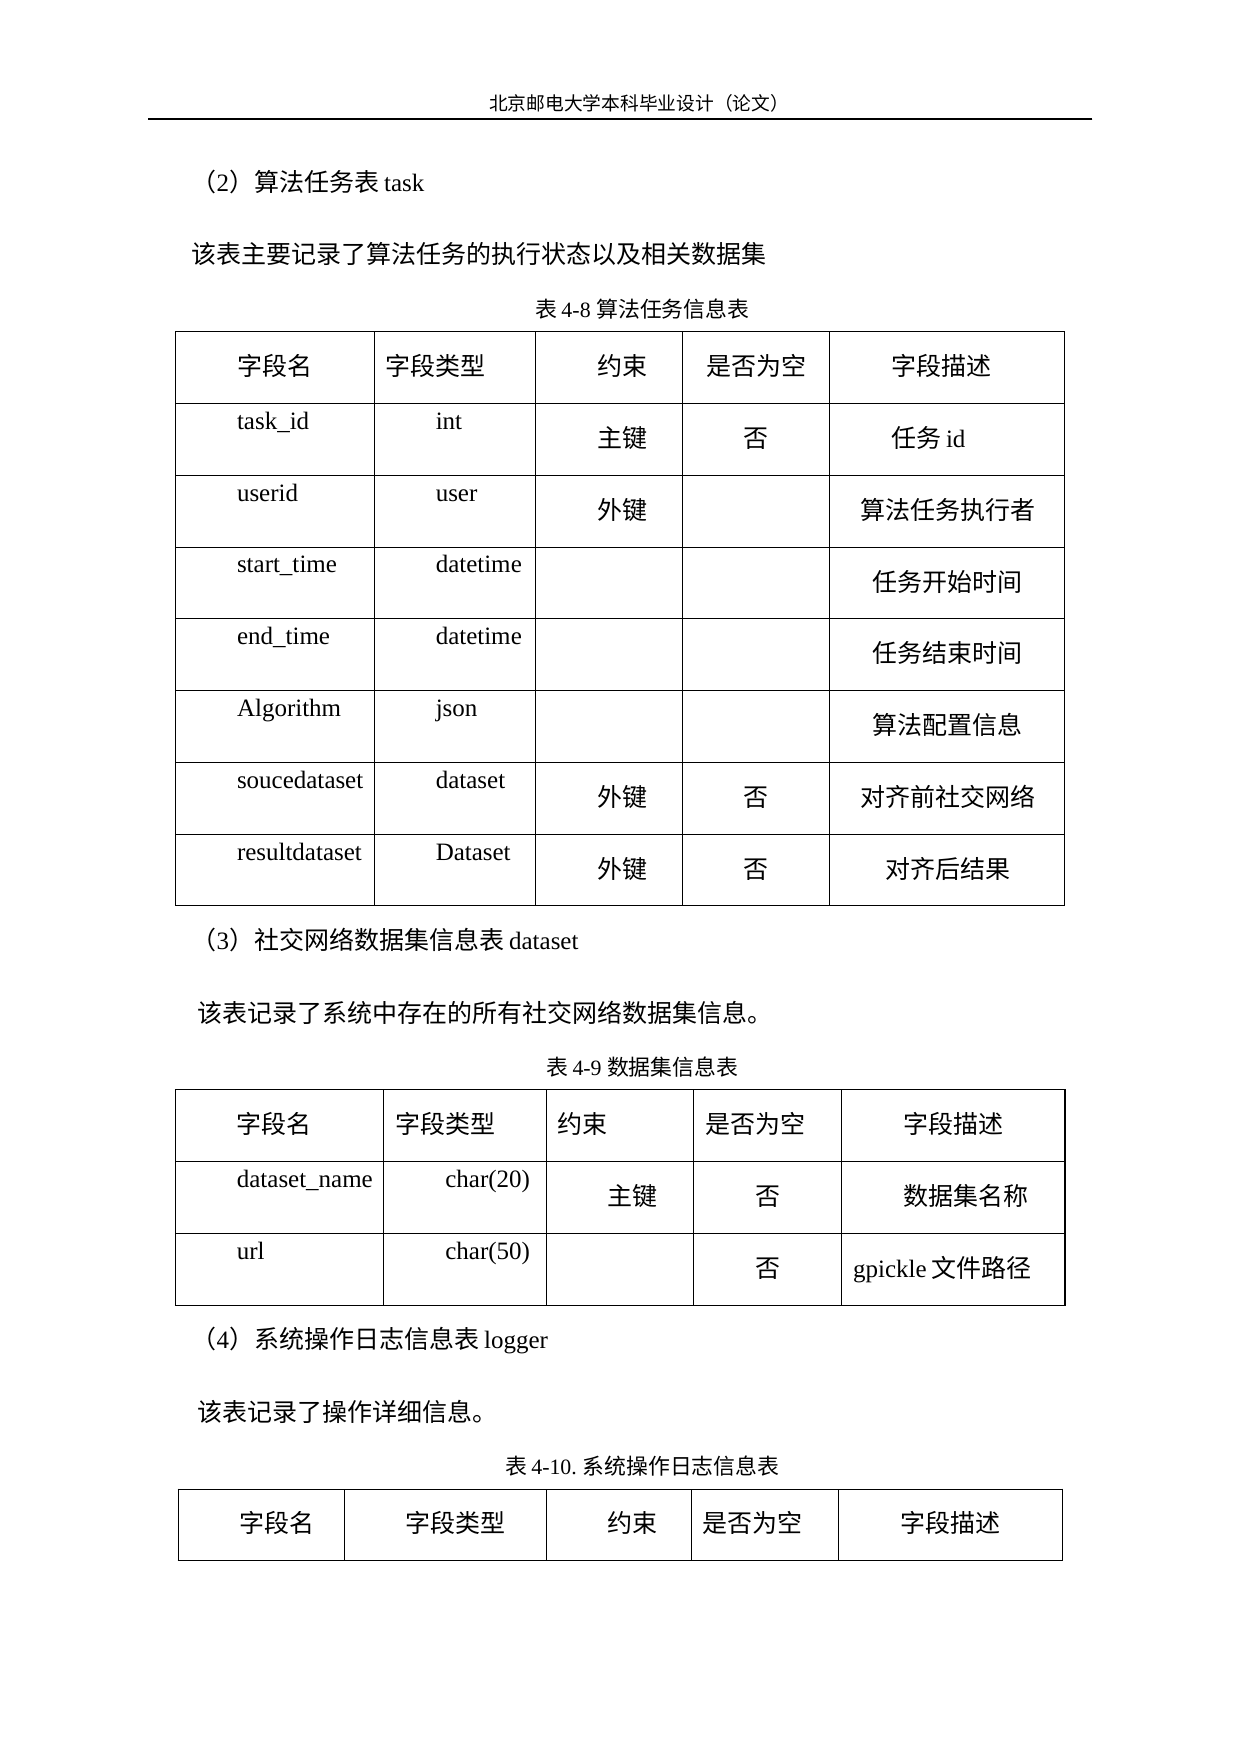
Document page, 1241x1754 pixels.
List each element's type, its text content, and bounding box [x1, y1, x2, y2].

table_cell end_time [176, 619, 374, 690]
table_header 字段名 [179, 1490, 344, 1560]
table_header 字段名 [176, 1090, 383, 1161]
table_cell [683, 476, 829, 547]
table_header 字段类型 [345, 1490, 546, 1560]
text 表4-9 数据集信息表 [148, 1051, 1092, 1083]
table_cell soucedataset [176, 763, 374, 834]
table_cell 外键 [536, 763, 682, 834]
table_header 字段类型 [384, 1090, 546, 1161]
table_cell 数据集名称 [842, 1162, 1064, 1233]
table_cell char(20) [384, 1162, 546, 1233]
table_header 字段类型 [375, 332, 535, 403]
table_header 字段描述 [839, 1490, 1062, 1560]
table_header 是否为空 [694, 1090, 841, 1161]
table_header 字段描述 [842, 1090, 1064, 1161]
text 表4-8 算法任务信息表 [148, 293, 1092, 325]
table_cell url [176, 1234, 383, 1304]
table_cell 否 [683, 763, 829, 834]
table_header 字段描述 [830, 332, 1064, 403]
table_cell [683, 548, 829, 618]
table_cell 否 [694, 1162, 841, 1233]
table_cell int [375, 404, 535, 475]
table_cell userid [176, 476, 374, 547]
table_header 约束 [547, 1090, 693, 1161]
table_cell 否 [683, 835, 829, 905]
table_cell resultdataset [176, 835, 374, 905]
table_cell [683, 691, 829, 762]
table_cell 否 [683, 404, 829, 475]
table_cell 算法配置信息 [830, 691, 1064, 762]
table_cell 外键 [536, 476, 682, 547]
text 该表记录了系统中存在的所有社交网络数据集信息。 [148, 979, 1092, 1044]
table_header 约束 [547, 1490, 691, 1560]
text 表4-10. 系统操作日志信息表 [148, 1450, 1092, 1482]
table_header 是否为空 [692, 1490, 838, 1560]
table_cell 算法任务执行者 [830, 476, 1064, 547]
table_cell gpickle文件路径 [842, 1234, 1064, 1304]
table_cell task_id [176, 404, 374, 475]
text （3）社交网络数据集信息表dataset [148, 906, 1092, 971]
table_cell json [375, 691, 535, 762]
table_header 字段名 [176, 332, 374, 403]
table_cell 任务开始时间 [830, 548, 1064, 618]
table_cell datetime [375, 548, 535, 618]
table_cell 主键 [536, 404, 682, 475]
text 该表记录了操作详细信息。 [148, 1378, 1092, 1443]
table_cell 对齐后结果 [830, 835, 1064, 905]
table_cell user [375, 476, 535, 547]
table_cell Algorithm [176, 691, 374, 762]
table_cell Dataset [375, 835, 535, 905]
table_header 是否为空 [683, 332, 829, 403]
table_cell 任务id [830, 404, 1064, 475]
table_cell start_time [176, 548, 374, 618]
table_cell 外键 [536, 835, 682, 905]
table_cell char(50) [384, 1234, 546, 1304]
table_cell [536, 691, 682, 762]
table_cell datetime [375, 619, 535, 690]
table_cell dataset_name [176, 1162, 383, 1233]
text 该表主要记录了算法任务的执行状态以及相关数据集 [148, 221, 1092, 286]
table_cell [536, 548, 682, 618]
table_header 约束 [536, 332, 682, 403]
text （4）系统操作日志信息表logger [148, 1306, 1092, 1371]
text （2）算法任务表task [148, 148, 1092, 213]
table_cell dataset [375, 763, 535, 834]
table_cell 否 [694, 1234, 841, 1304]
table_cell 对齐前社交网络 [830, 763, 1064, 834]
table_cell [683, 619, 829, 690]
table_cell 任务结束时间 [830, 619, 1064, 690]
table_cell [536, 619, 682, 690]
table_cell 主键 [547, 1162, 693, 1233]
table_cell [547, 1234, 693, 1304]
